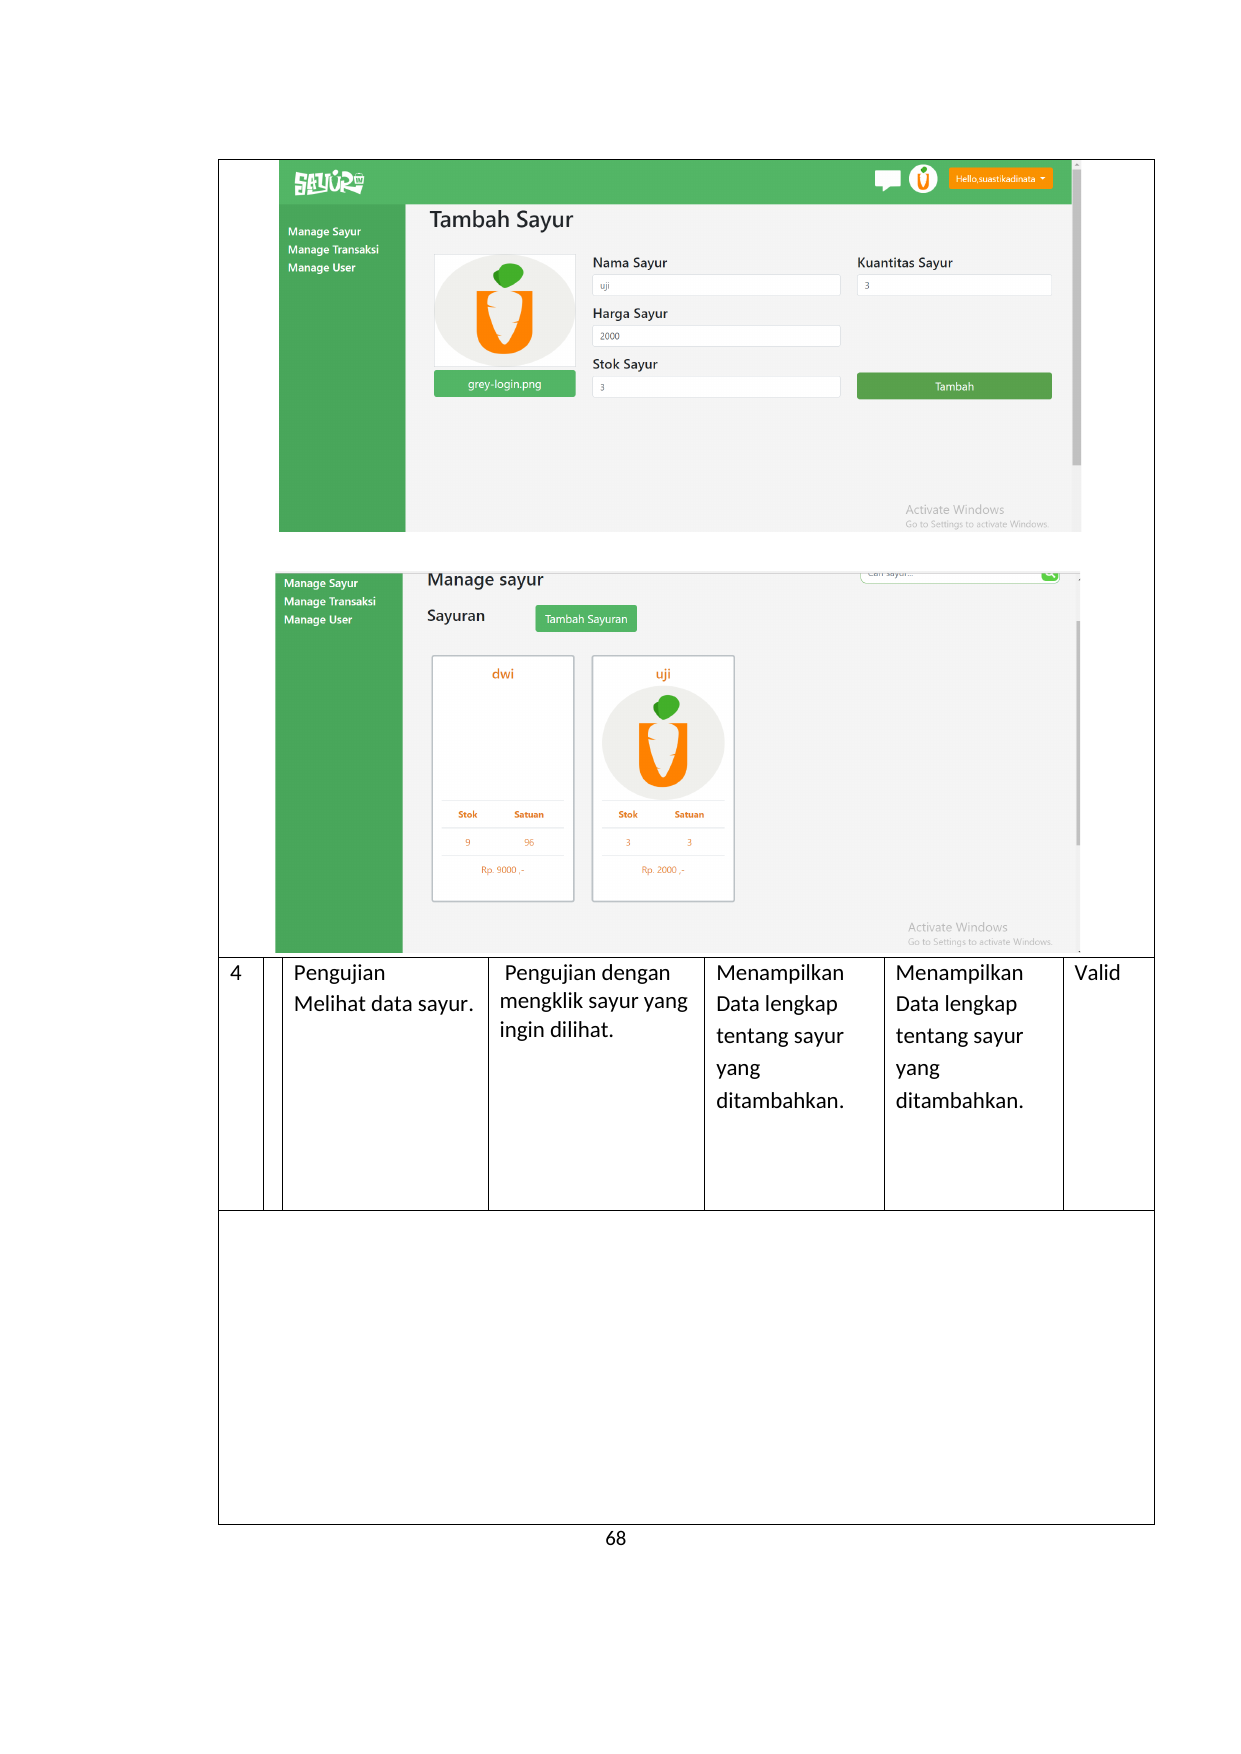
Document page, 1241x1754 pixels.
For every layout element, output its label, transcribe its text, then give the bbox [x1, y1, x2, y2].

table_cell 4 [219, 958, 263, 1209]
table_cell [219, 1211, 1154, 1524]
table_cell Valid [1064, 958, 1154, 1209]
picture [275, 571, 1081, 953]
table_cell [264, 958, 282, 1209]
table_cell Menampilkan Data lengkap tentang sayur yang ditambahkan. [885, 958, 1063, 1209]
table_cell Menampilkan Data lengkap tentang sayur yang ditambahkan. [705, 958, 884, 1209]
table_cell [263, 160, 1154, 957]
picture [278, 160, 1082, 532]
table_cell Pengujian dengan mengklik sayur yang ingin dilihat. [489, 958, 704, 1209]
table_cell [219, 160, 263, 957]
table_cell Pengujian Melihat data sayur. [283, 958, 488, 1209]
